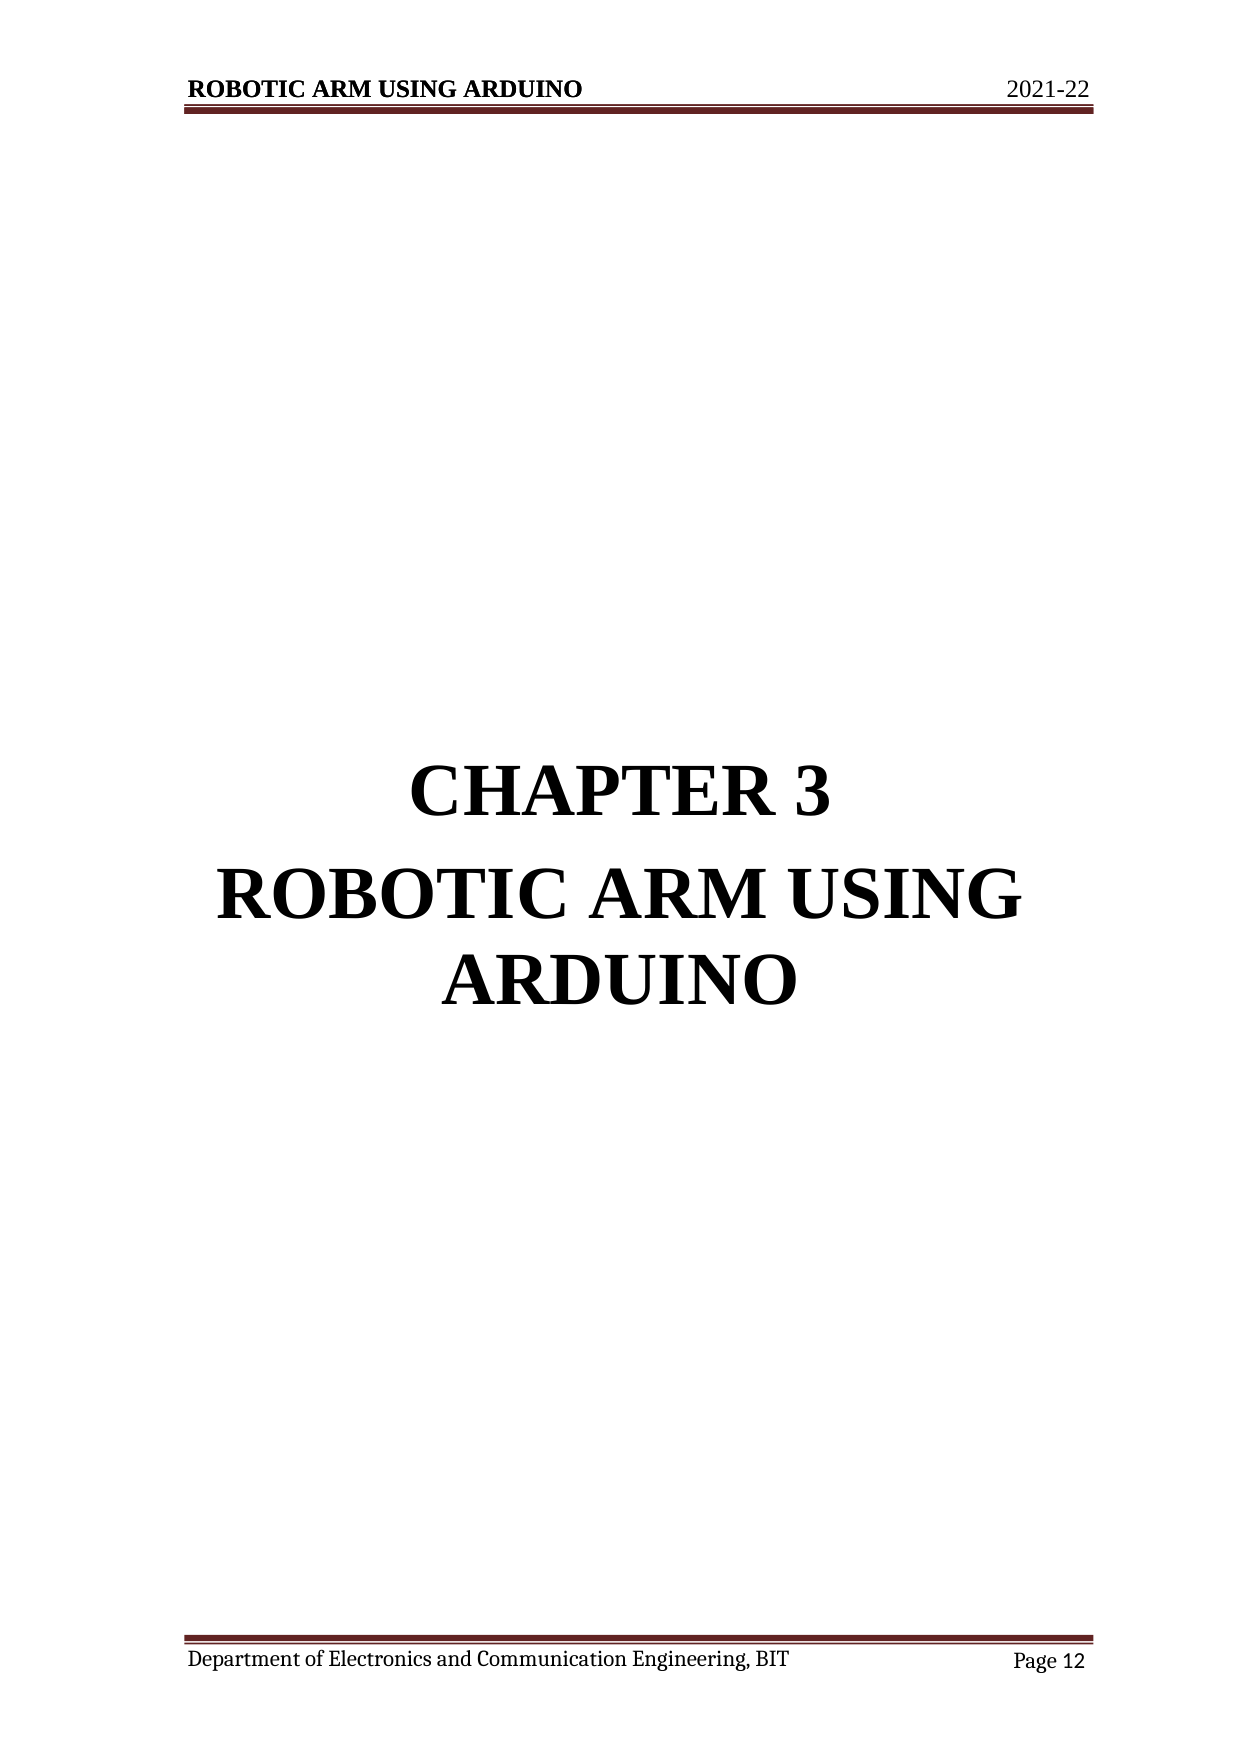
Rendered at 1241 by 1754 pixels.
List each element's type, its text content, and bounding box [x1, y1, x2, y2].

text CHAPTER 3 [150, 745, 1090, 832]
text ROBOTIC ARM USING ARDUINO [150, 848, 1090, 1021]
